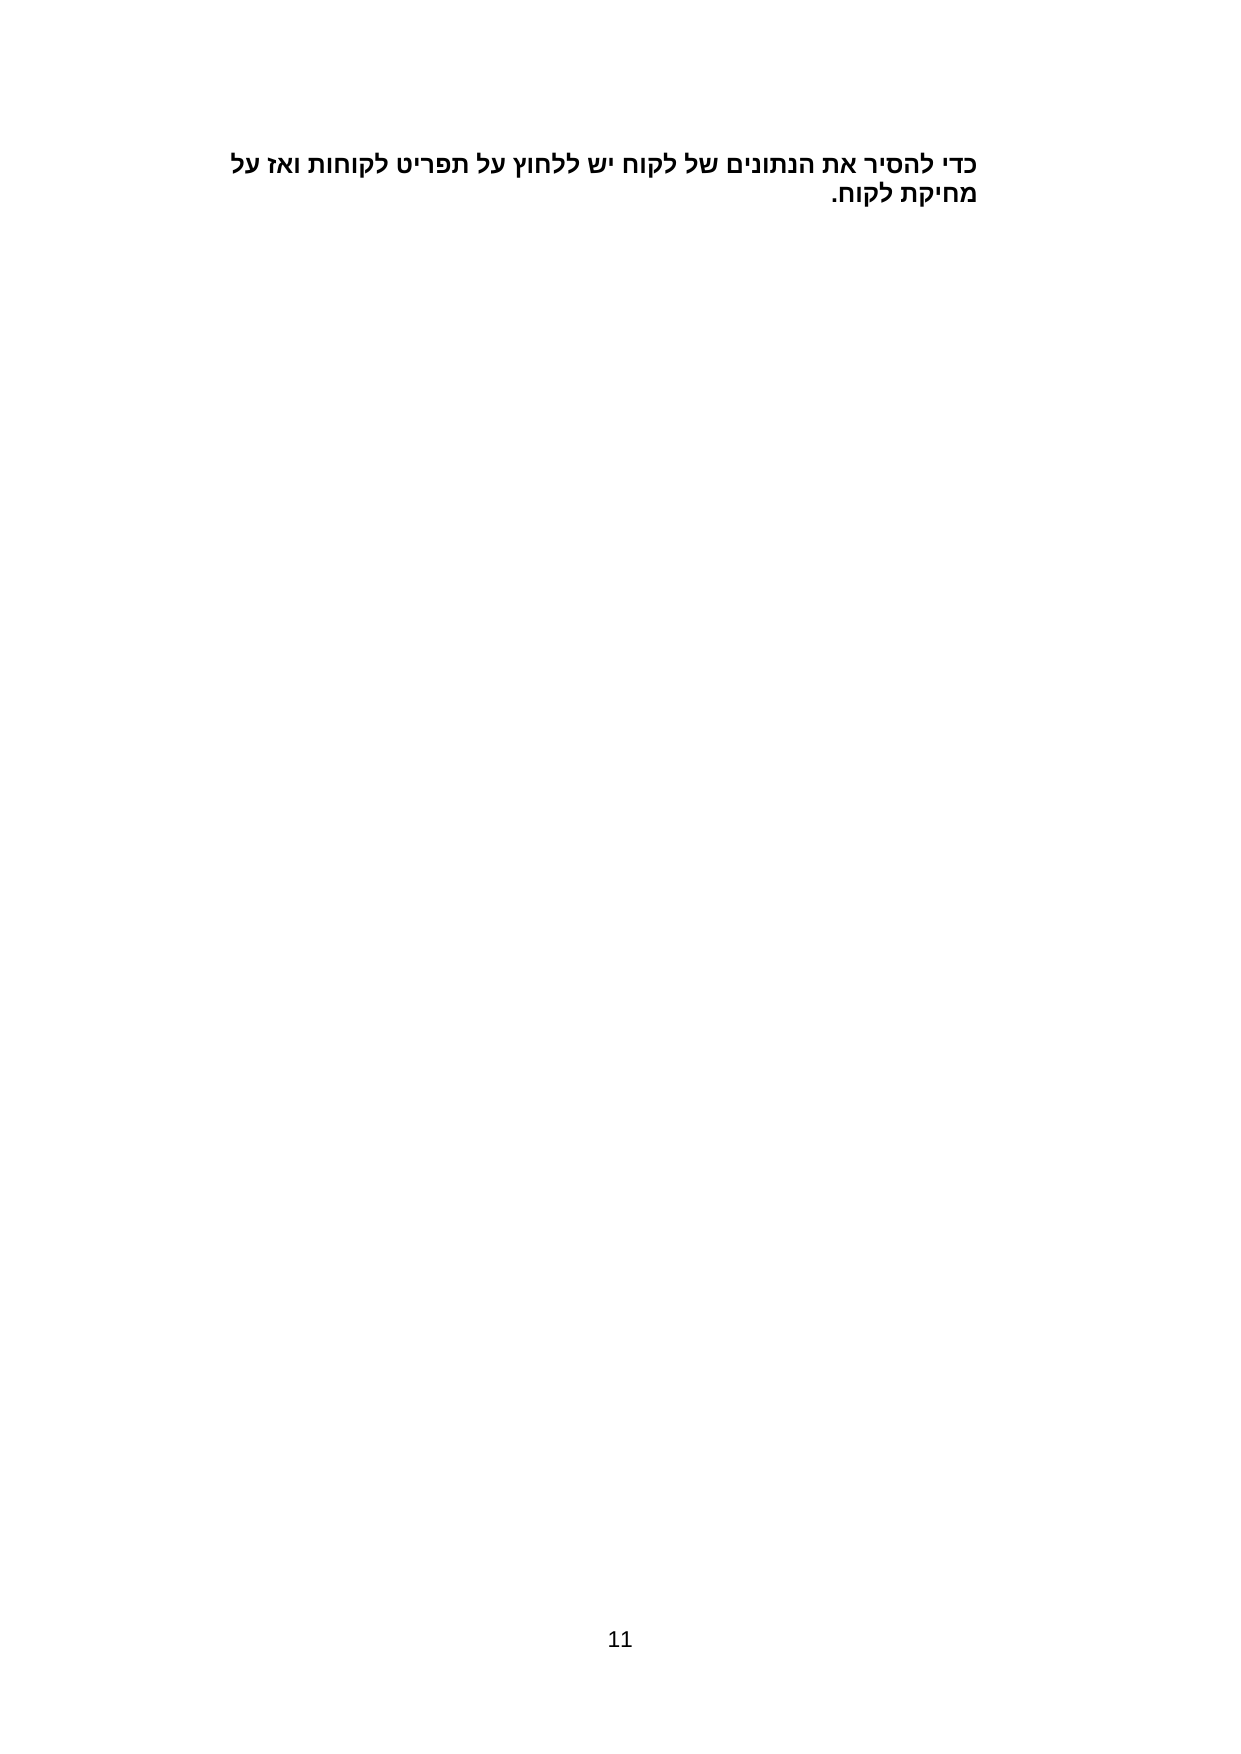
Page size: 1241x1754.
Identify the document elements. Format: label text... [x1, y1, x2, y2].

text כדי להסיר את הנתונים של לקוח יש ללחוץ על תפריט לקוחות ואז על מחיקת לקוח. [187, 150, 978, 207]
